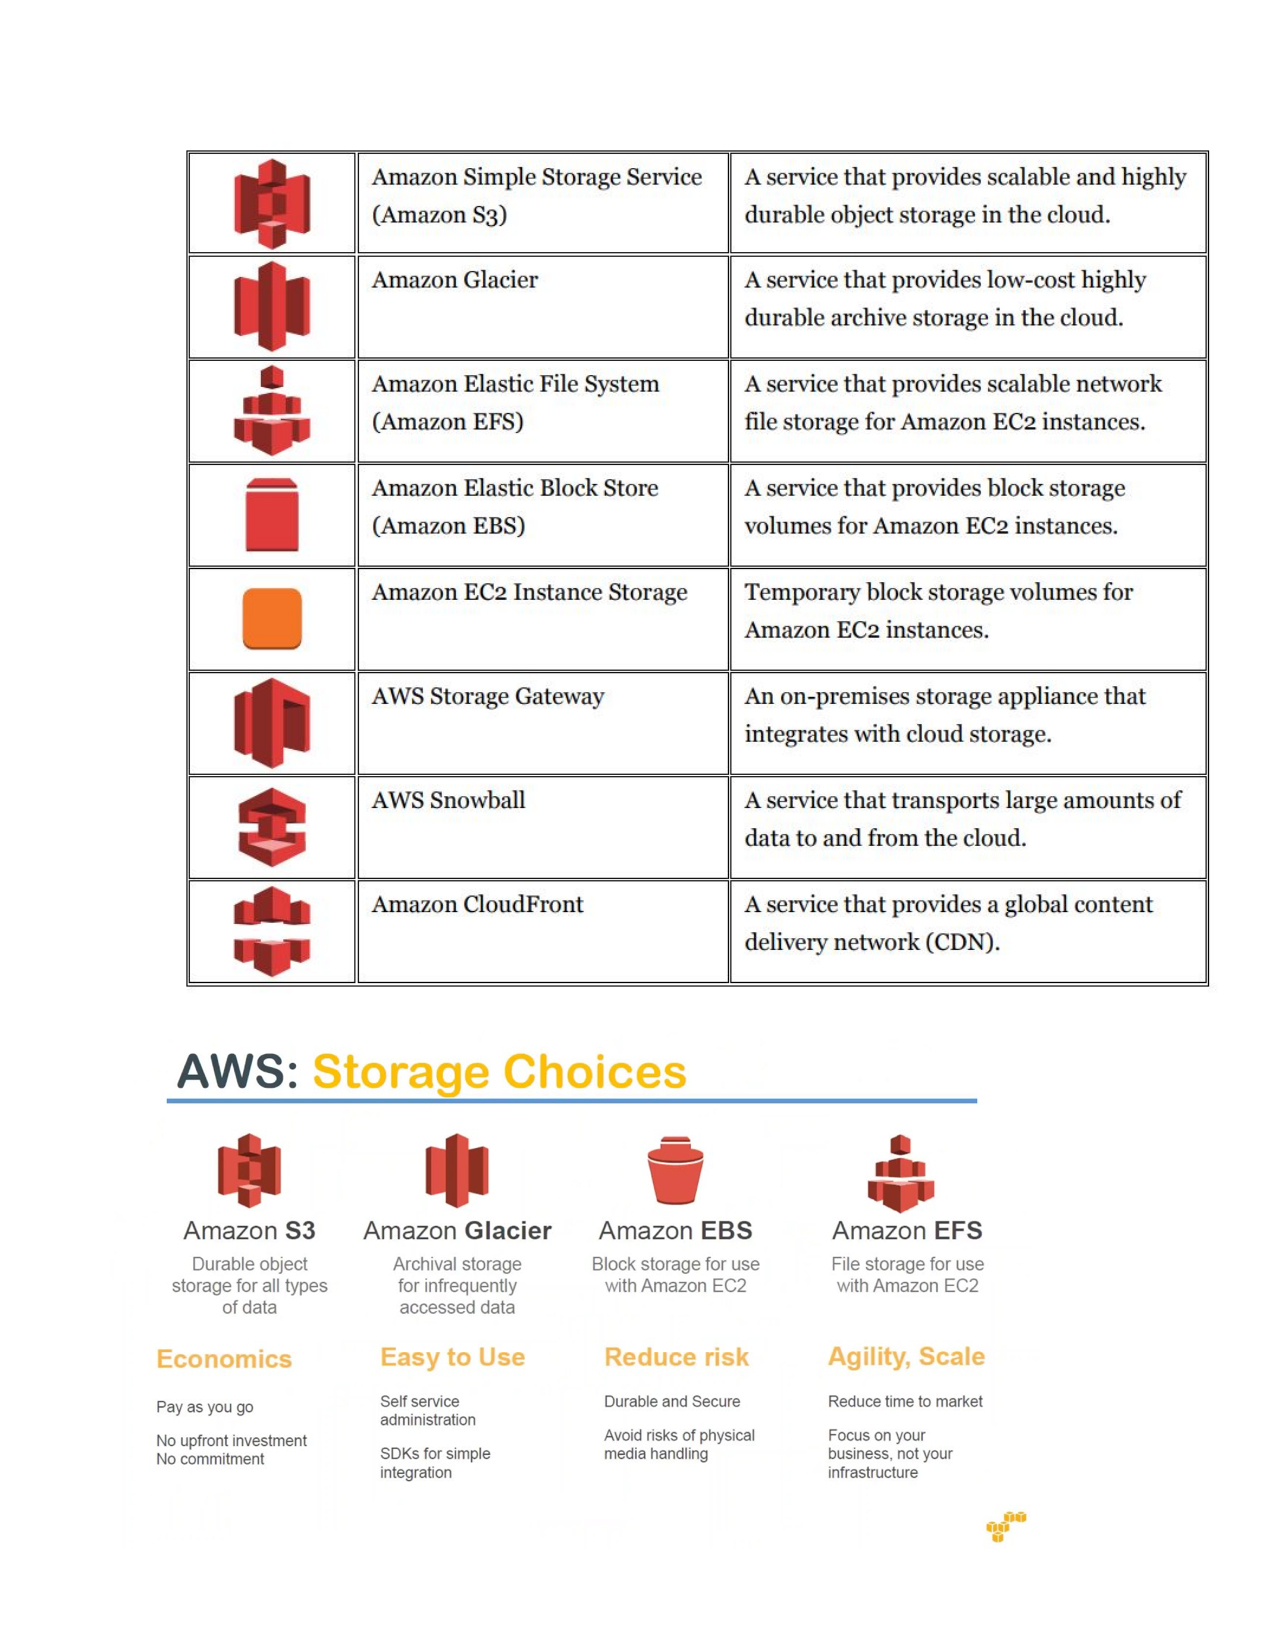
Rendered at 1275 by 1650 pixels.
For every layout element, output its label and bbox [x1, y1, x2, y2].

picture [177, 141, 1221, 995]
picture [102, 1023, 1040, 1549]
